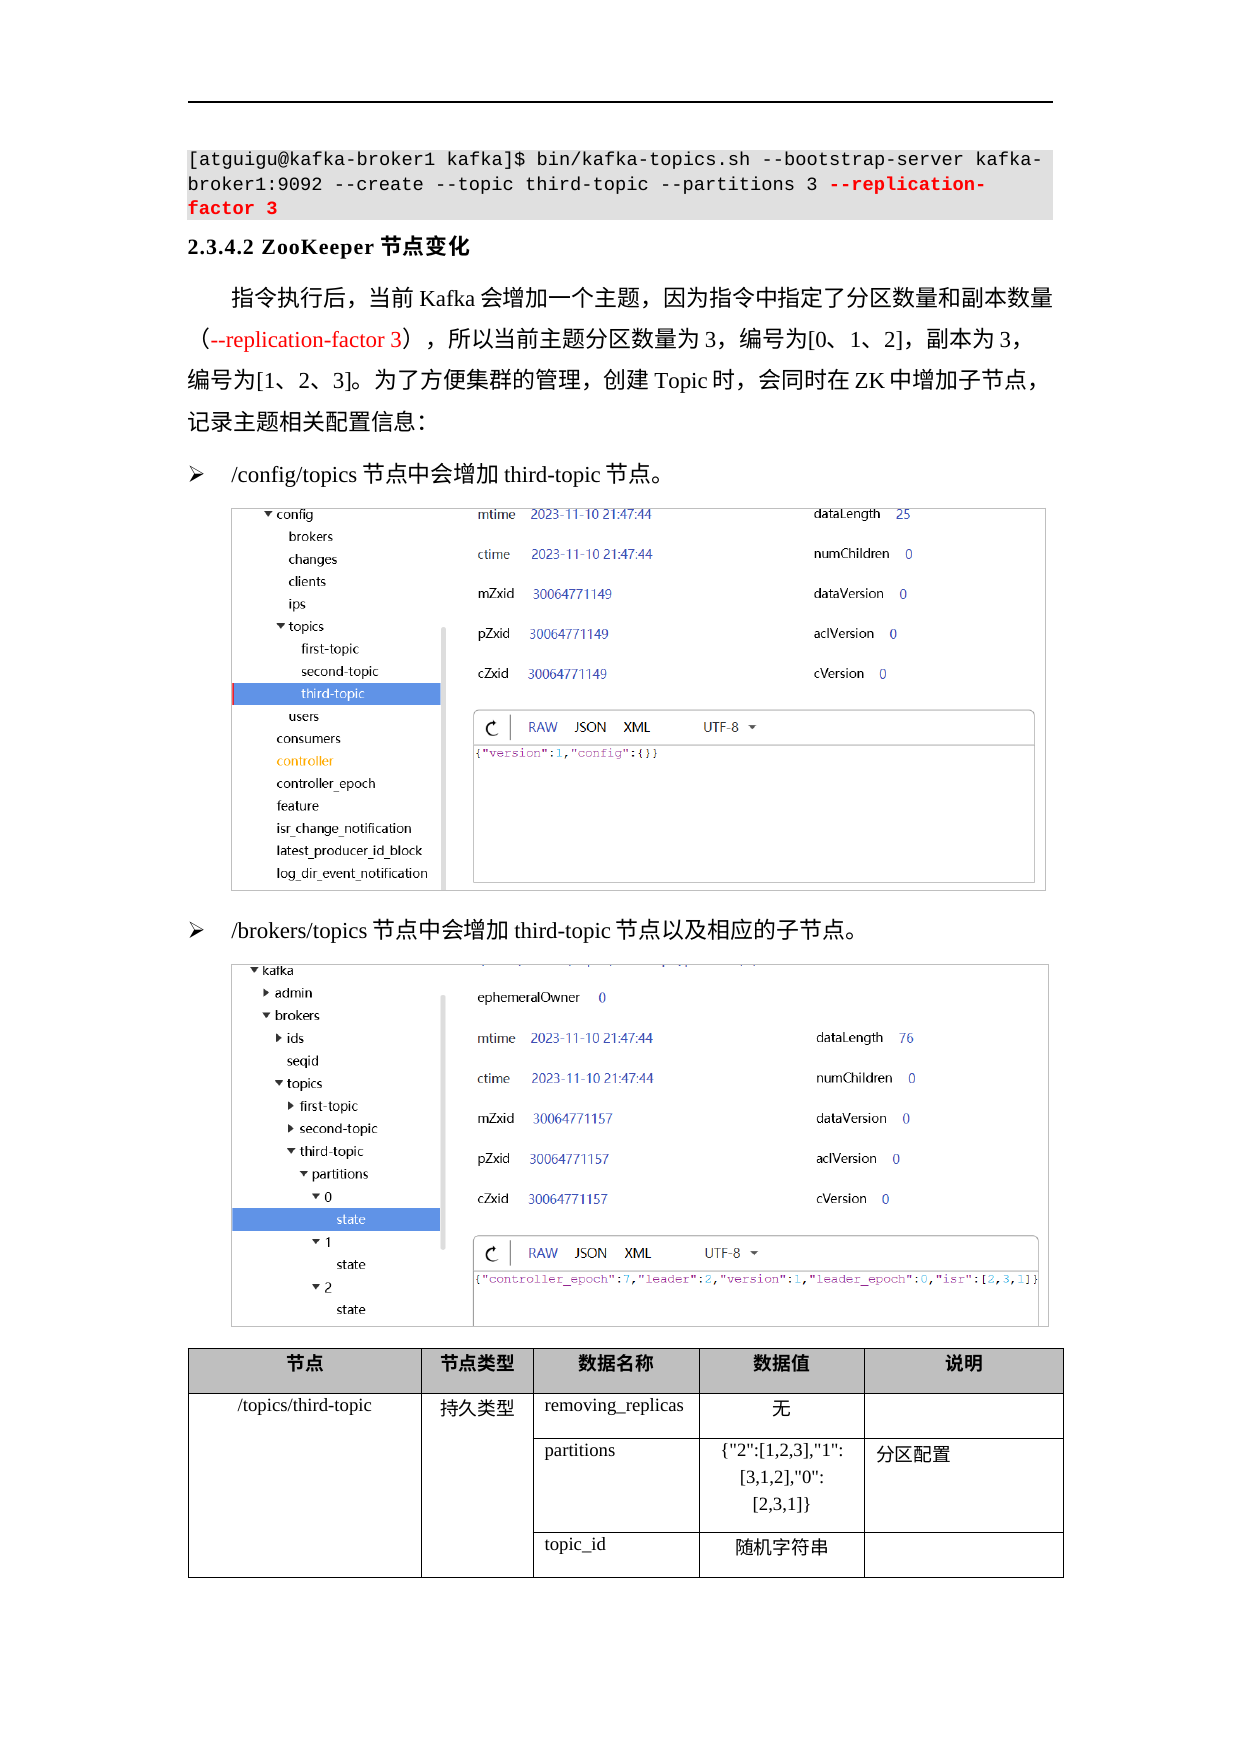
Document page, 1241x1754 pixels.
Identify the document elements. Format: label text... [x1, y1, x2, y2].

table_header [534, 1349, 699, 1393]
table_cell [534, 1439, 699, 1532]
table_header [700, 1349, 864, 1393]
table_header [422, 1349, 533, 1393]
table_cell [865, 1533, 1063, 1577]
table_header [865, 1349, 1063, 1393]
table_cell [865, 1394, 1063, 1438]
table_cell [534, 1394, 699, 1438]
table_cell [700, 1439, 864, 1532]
text 指令执行后，当前Kafka会增加一个主题，因为指令中指定了分区数量和副本数量（--replication-factor 3），所以当前主题分区数量为3，编号为[0、1、2]，副本为3，编号为[1、2、3]。为了方便集群的管理，创建Topic时，会同时在ZK中增加子节点，记录主题相关配置信息： [187, 279, 1053, 437]
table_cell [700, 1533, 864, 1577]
picture [232, 509, 1045, 890]
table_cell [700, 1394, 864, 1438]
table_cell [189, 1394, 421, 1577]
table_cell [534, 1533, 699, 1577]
list /config/topics节点中会增加third-topic节点。 [187, 456, 1053, 489]
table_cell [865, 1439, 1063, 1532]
picture [232, 965, 1048, 1326]
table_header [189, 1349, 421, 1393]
text [atguigu@kafka-broker1 kafka]$ bin/kafka-topics.sh --bootstrap-server kafka-broker1:9092 --create --topic third-topic --partitions 3 --replication-factor 3 [187, 150, 1053, 220]
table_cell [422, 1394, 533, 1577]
subtitle 2.3.4.2 ZooKeeper节点变化 [187, 229, 1053, 261]
list /brokers/topics节点中会增加third-topic节点以及相应的子节点。 [187, 912, 1053, 945]
